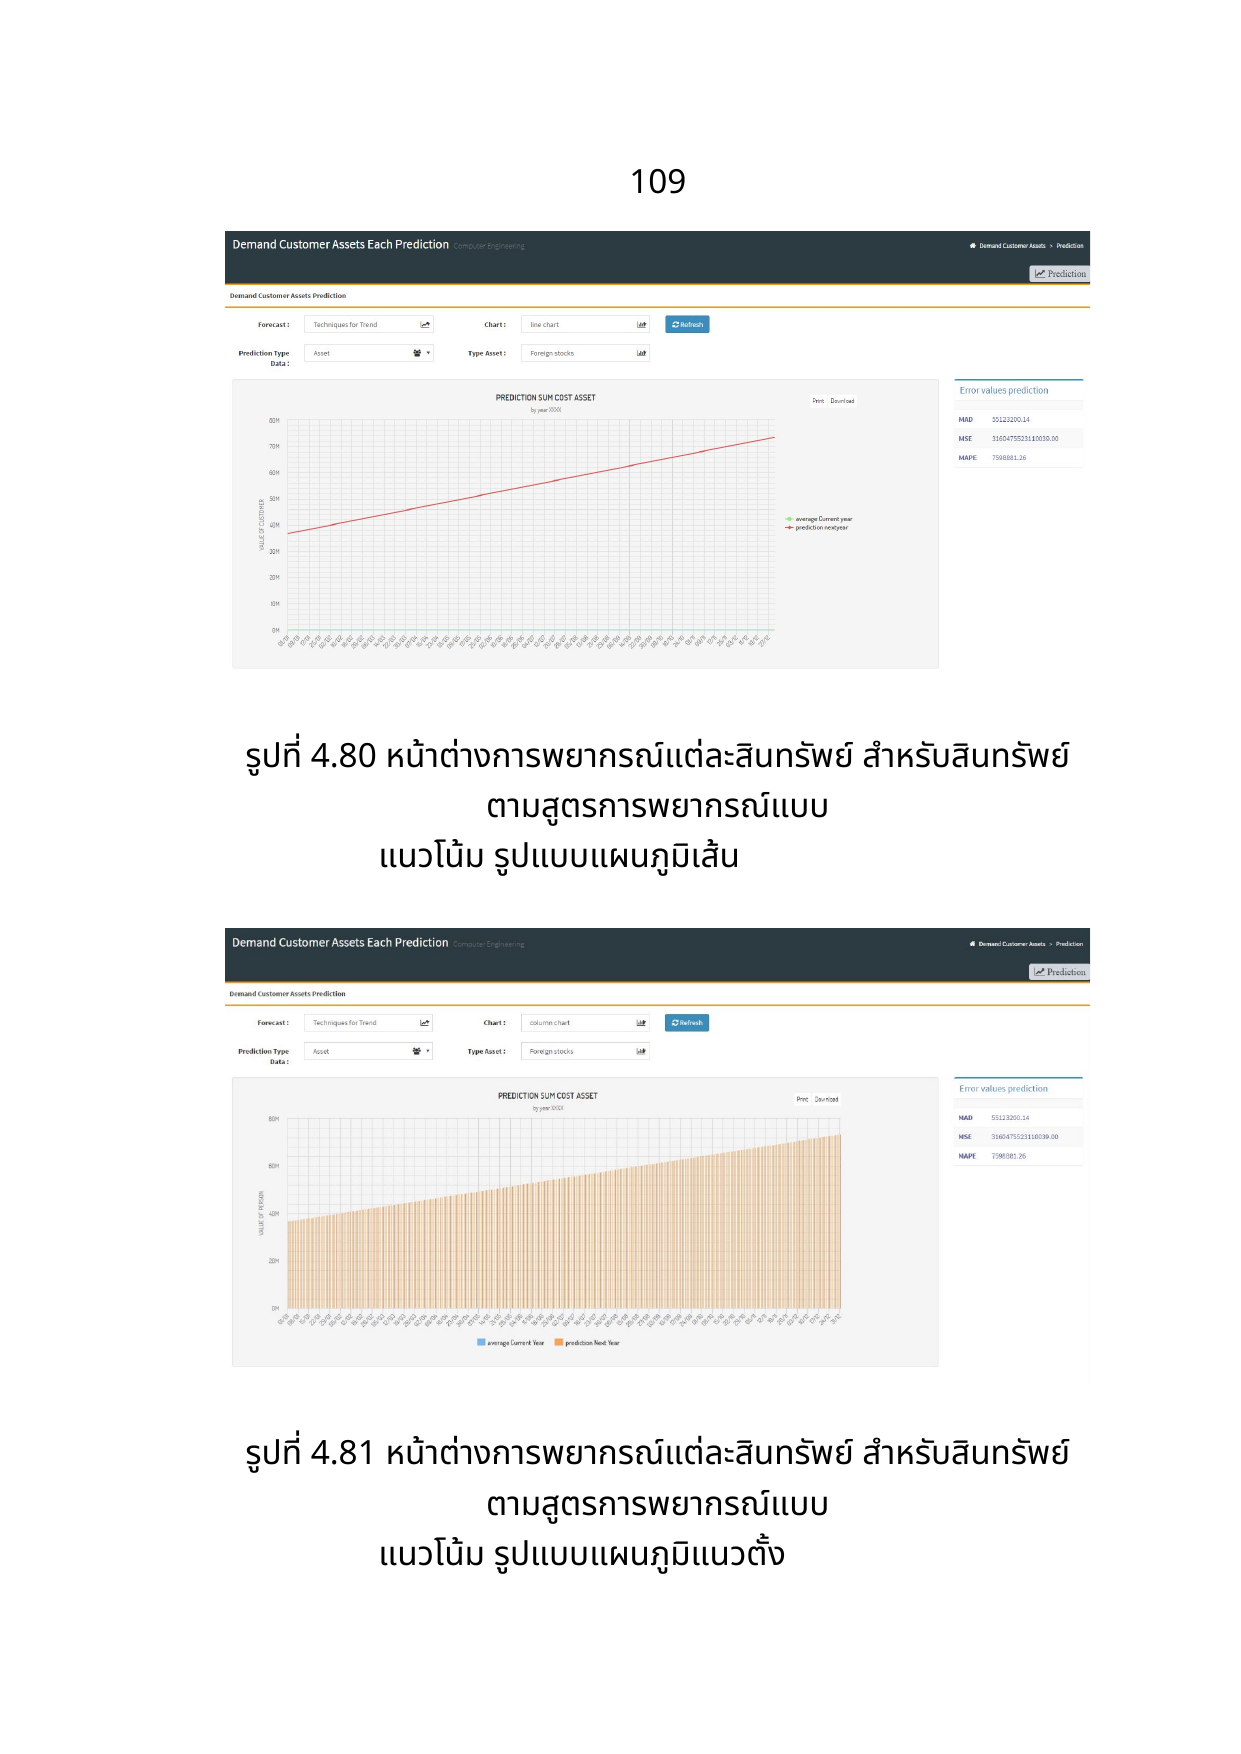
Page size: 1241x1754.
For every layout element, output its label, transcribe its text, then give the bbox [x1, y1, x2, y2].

text แนวโน้ม รูปแบบแผนภูมิแนวตั้ง [225, 1530, 1090, 1581]
text แนวโน้ม รูปแบบแผนภูมิเส้น [225, 832, 1090, 883]
text รูปที่ 4.81 หน้าต่างการพยากรณ์แต่ละสินทรัพย์ สำหรับสินทรัพย์ ตามสูตรการพยากรณ์แบบ [225, 1429, 1090, 1530]
text รูปที่ 4.80 หน้าต่างการพยากรณ์แต่ละสินทรัพย์ สำหรับสินทรัพย์ ตามสูตรการพยากรณ์แบบ [225, 731, 1090, 832]
picture [225, 231, 1091, 686]
picture [225, 928, 1091, 1384]
